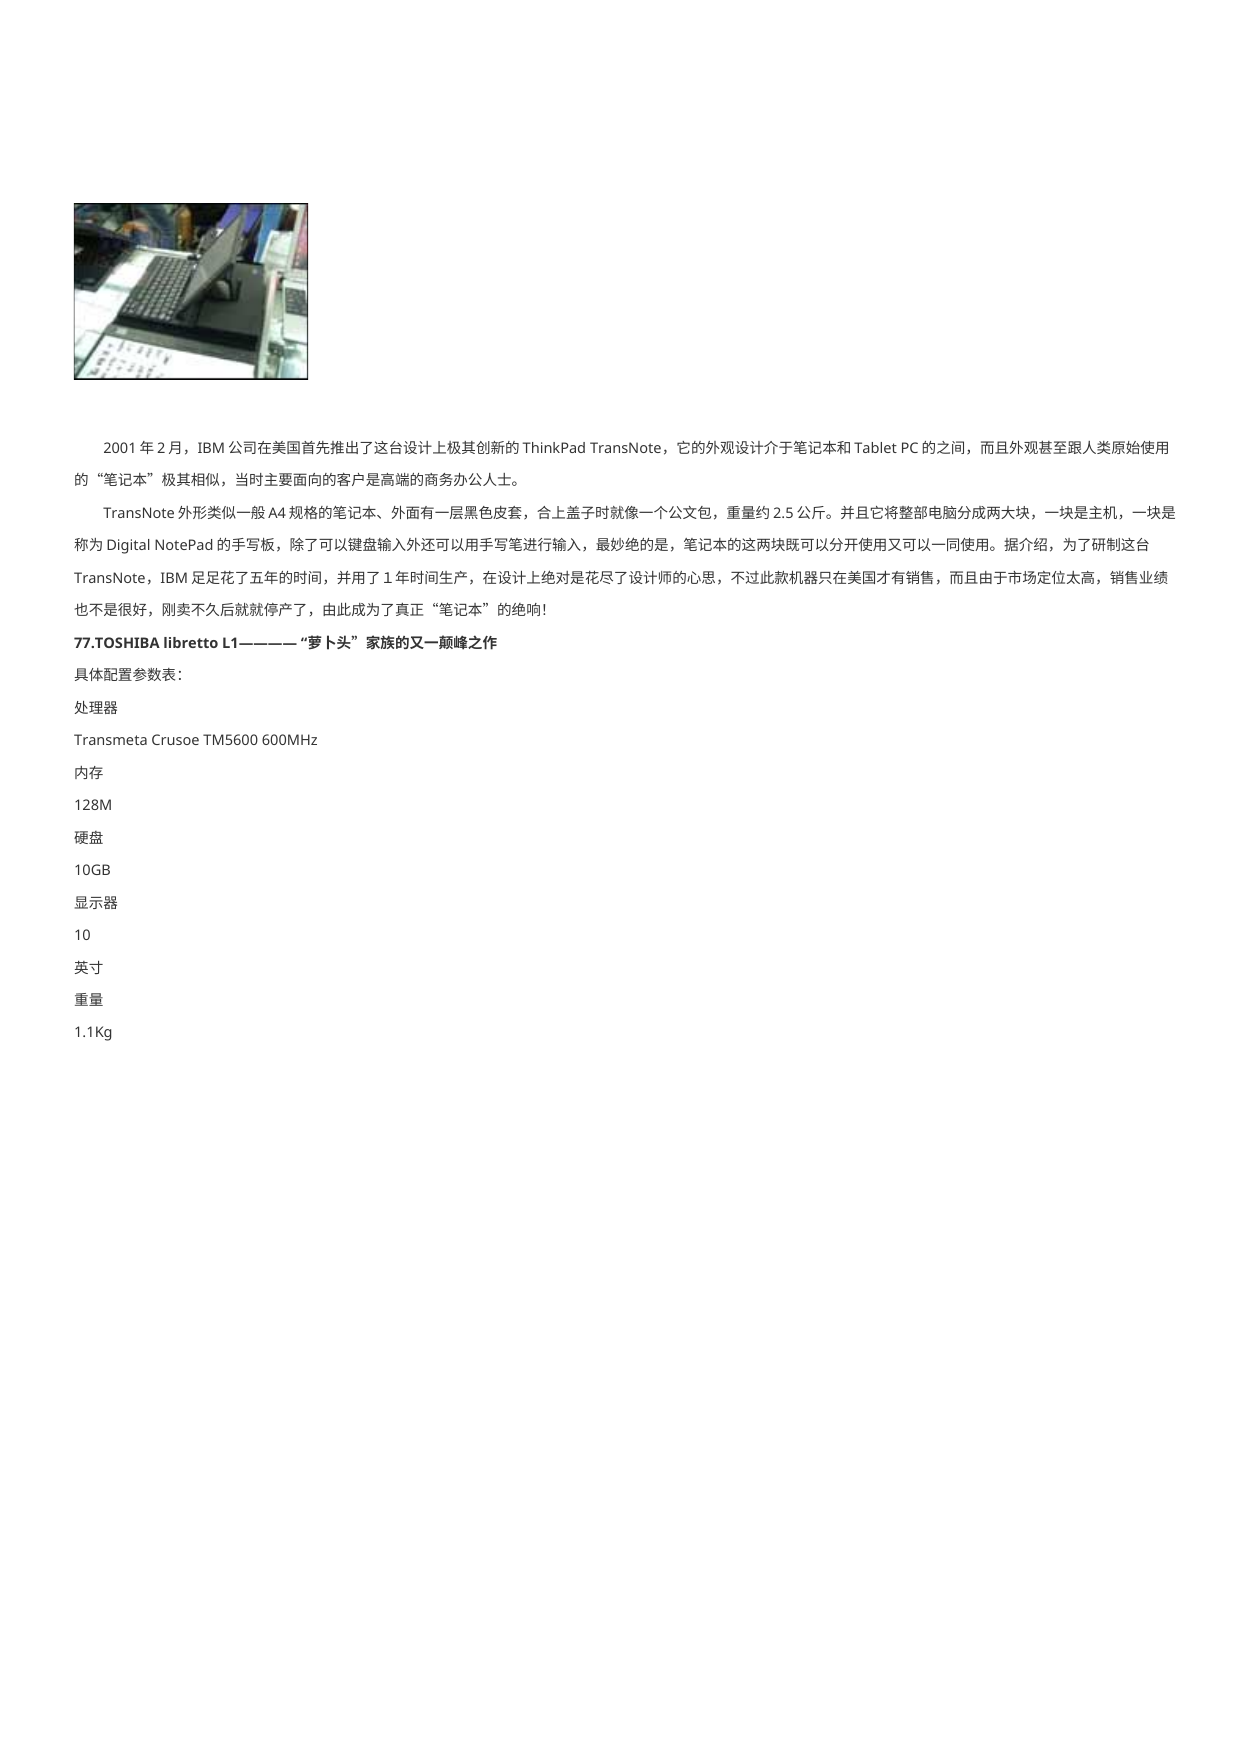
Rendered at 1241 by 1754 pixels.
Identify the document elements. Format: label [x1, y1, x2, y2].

text [74, 73, 1181, 1146]
picture [73, 203, 309, 380]
